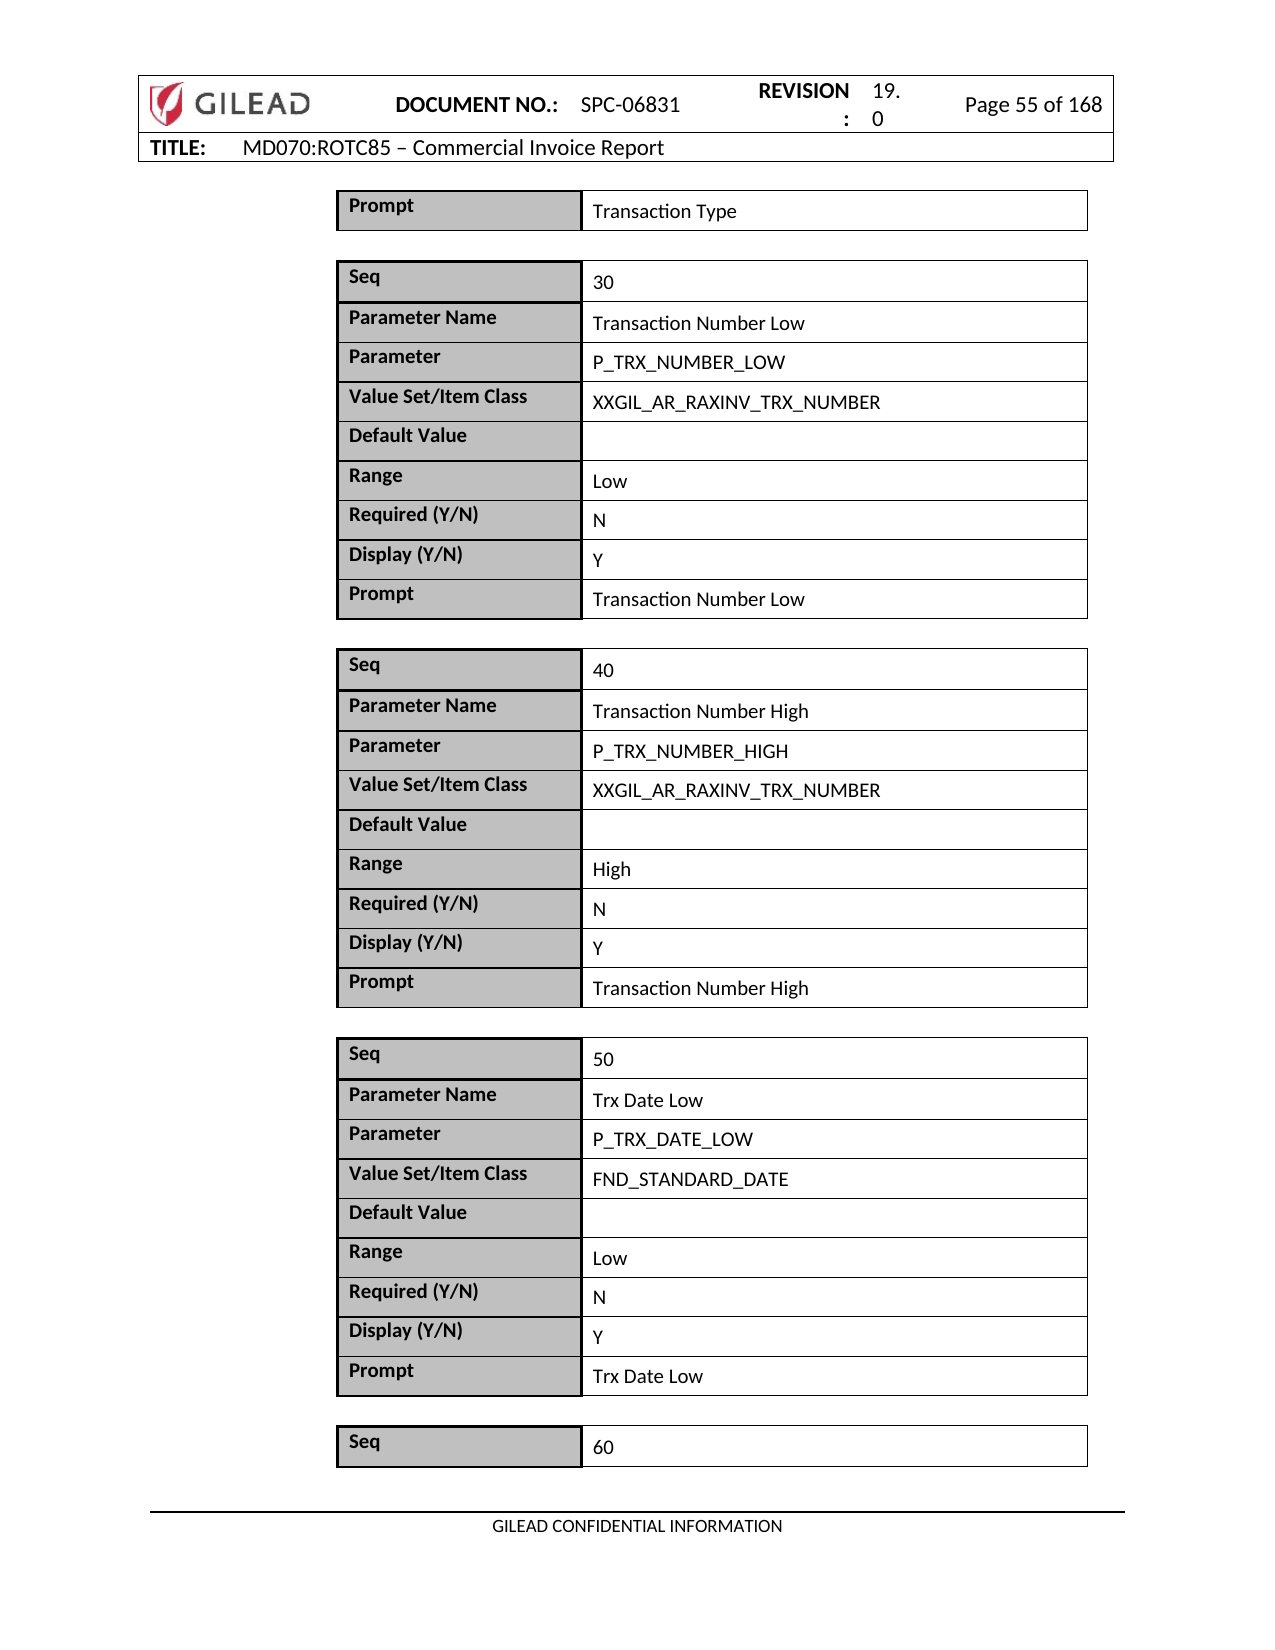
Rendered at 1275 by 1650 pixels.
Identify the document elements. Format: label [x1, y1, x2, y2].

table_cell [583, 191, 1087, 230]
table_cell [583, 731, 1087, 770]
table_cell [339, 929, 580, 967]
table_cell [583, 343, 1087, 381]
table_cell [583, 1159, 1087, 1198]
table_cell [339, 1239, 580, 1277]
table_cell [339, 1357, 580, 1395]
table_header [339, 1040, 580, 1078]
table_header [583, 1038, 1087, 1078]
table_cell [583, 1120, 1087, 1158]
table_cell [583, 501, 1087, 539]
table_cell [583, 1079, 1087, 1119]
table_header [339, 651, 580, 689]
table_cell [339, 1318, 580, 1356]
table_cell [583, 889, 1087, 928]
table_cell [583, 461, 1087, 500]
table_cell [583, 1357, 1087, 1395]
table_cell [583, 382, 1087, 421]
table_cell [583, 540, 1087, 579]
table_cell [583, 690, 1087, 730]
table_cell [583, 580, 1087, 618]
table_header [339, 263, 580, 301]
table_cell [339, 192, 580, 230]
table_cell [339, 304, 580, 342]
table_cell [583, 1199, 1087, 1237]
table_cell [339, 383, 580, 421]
picture [150, 82, 310, 126]
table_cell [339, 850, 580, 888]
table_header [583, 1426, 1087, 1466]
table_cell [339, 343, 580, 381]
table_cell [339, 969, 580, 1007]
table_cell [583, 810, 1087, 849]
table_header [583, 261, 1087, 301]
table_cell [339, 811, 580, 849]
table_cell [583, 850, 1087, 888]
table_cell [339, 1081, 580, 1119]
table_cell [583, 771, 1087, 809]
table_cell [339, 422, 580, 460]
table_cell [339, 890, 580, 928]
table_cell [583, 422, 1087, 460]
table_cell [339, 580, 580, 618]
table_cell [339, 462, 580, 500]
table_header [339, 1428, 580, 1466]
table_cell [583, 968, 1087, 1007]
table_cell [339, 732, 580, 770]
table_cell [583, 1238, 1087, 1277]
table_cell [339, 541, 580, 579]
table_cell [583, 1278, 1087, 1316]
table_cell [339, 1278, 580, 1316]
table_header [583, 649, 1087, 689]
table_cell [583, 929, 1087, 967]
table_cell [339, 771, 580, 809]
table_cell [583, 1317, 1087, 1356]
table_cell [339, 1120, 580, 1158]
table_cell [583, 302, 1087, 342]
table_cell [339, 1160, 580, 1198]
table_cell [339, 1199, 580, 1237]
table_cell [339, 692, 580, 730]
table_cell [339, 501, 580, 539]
